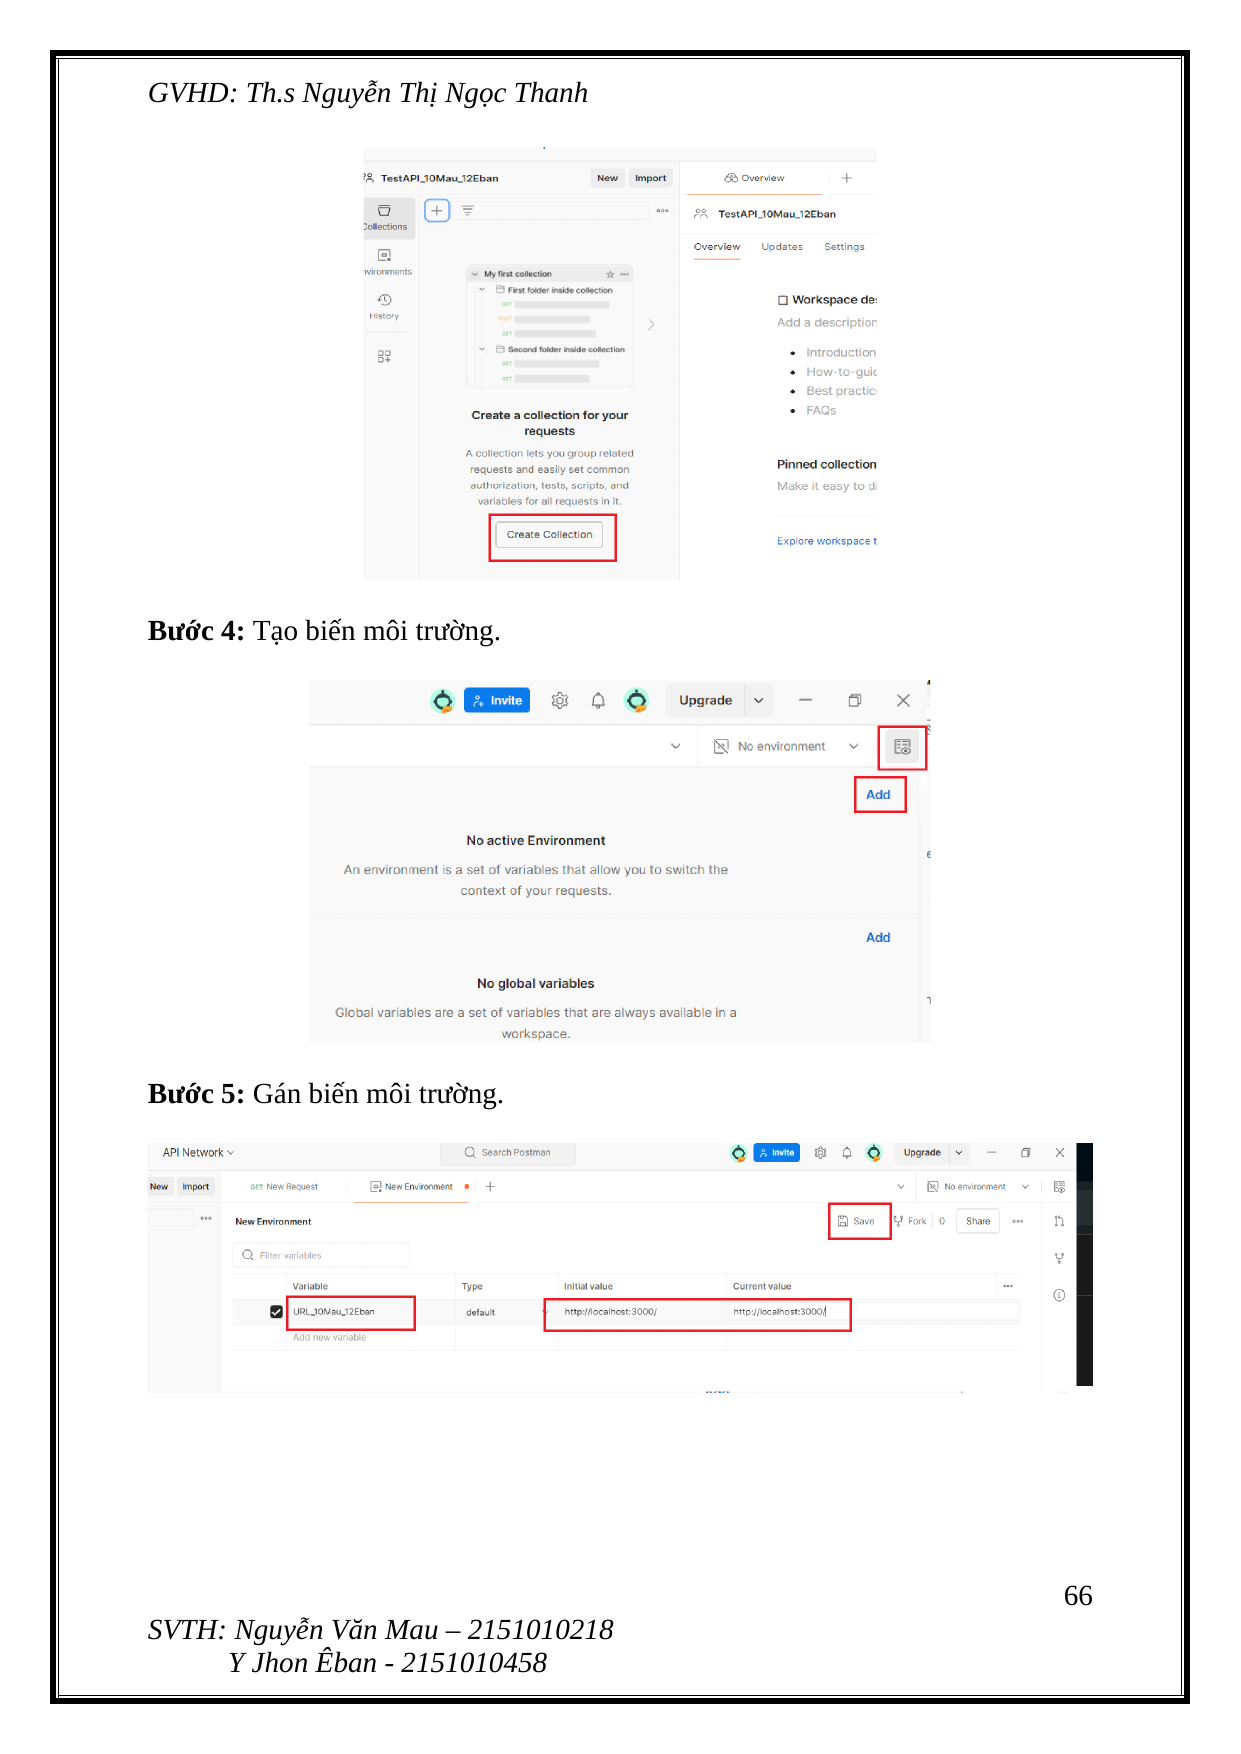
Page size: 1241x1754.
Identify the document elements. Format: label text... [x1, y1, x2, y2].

picture [147, 1143, 1093, 1393]
text Bước 5: Gán biến môi trường. [148, 1076, 1092, 1109]
text Bước 4: Tạo biến môi trường. [148, 613, 1092, 647]
picture [363, 147, 877, 580]
picture [309, 680, 931, 1043]
